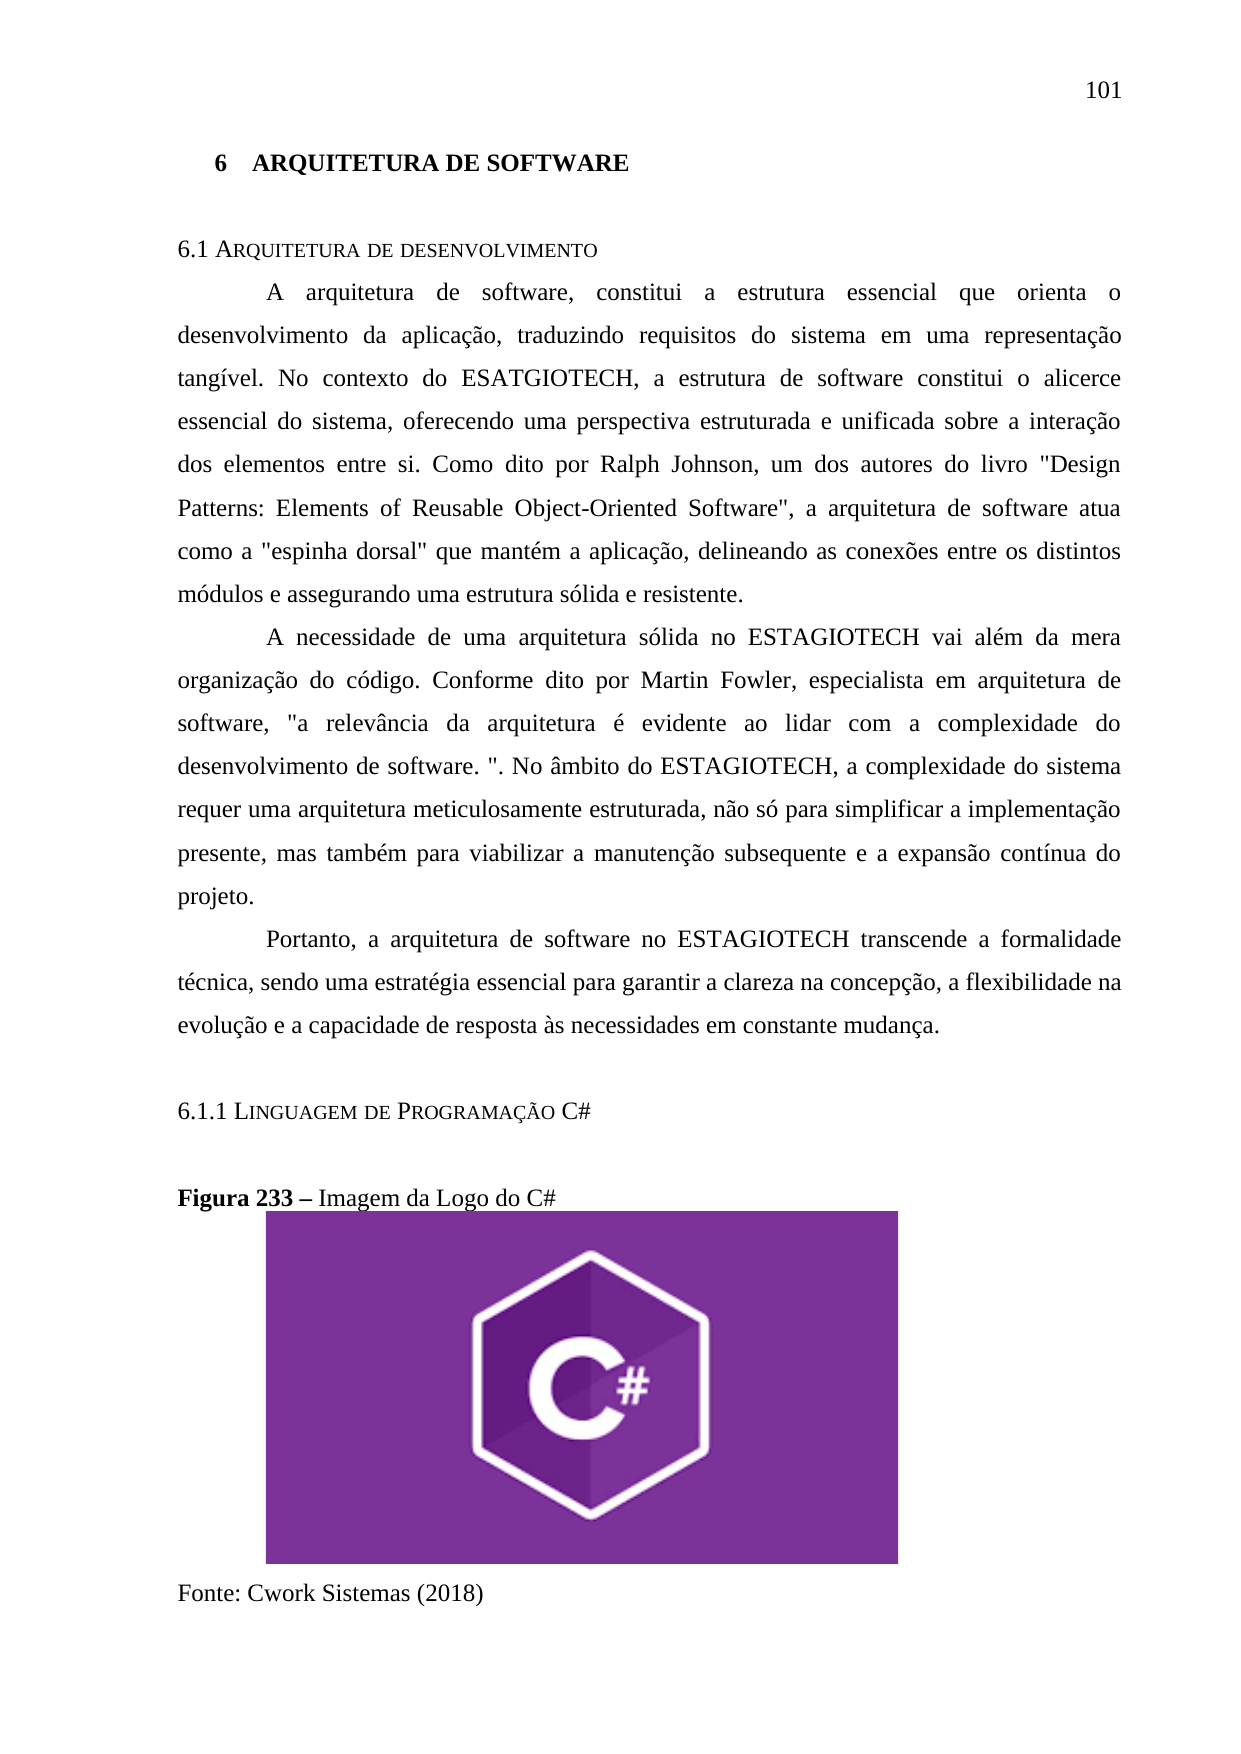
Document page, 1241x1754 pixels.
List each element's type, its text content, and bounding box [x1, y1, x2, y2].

subtitle 6.1.1 Linguagem de Programação C# [177, 1096, 1122, 1125]
picture [265, 1211, 899, 1564]
text Fonte: Cwork Sistemas (2018) [177, 1578, 1122, 1607]
subtitle ARQUITETURA DE SOFTWARE [214, 148, 1122, 176]
text Figura 23 – Imagem da Logo do C# [177, 1183, 1122, 1211]
text Portanto, a arquitetura de software no ESTAGIOTECH transcende a formalidade técnica, sendo uma estratégia essencial para garantir a clareza na concepção, a flexibilidade na evolução e a capacidade de resposta às necessidades em constante mudança. [177, 924, 1122, 1039]
text A arquitetura de software, constitui a estrutura essencial que orienta o desenvolvimento da aplicação, traduzindo requisitos do sistema em uma representação tangível. No contexto do ESATGIOTECH, a estrutura de software constitui o alicerce essencial do sistema, oferecendo uma perspectiva estruturada e unificada sobre a interação dos elementos entre si. Como dito por Ralph Johnson, um dos autores do livro "Design Patterns: Elements of Reusable Object-Oriented Software", a arquitetura de software atua como a "espinha dorsal" que mantém a aplicação, delineando as conexões entre os distintos módulos e assegurando uma estrutura sólida e resistente. [177, 277, 1122, 608]
text A necessidade de uma arquitetura sólida no ESTAGIOTECH vai além da mera organização do código. Conforme dito por Martin Fowler, especialista em arquitetura de software, "a relevância da arquitetura é evidente ao lidar com a complexidade do desenvolvimento de software. ". No âmbito do ESTAGIOTECH, a complexidade do sistema requer uma arquitetura meticulosamente estruturada, não só para simplificar a implementação presente, mas também para viabilizar a manutenção subsequente e a expansão contínua do projeto. [177, 622, 1122, 909]
subtitle 6.1 Arquitetura de desenvolvimento [177, 234, 1122, 263]
